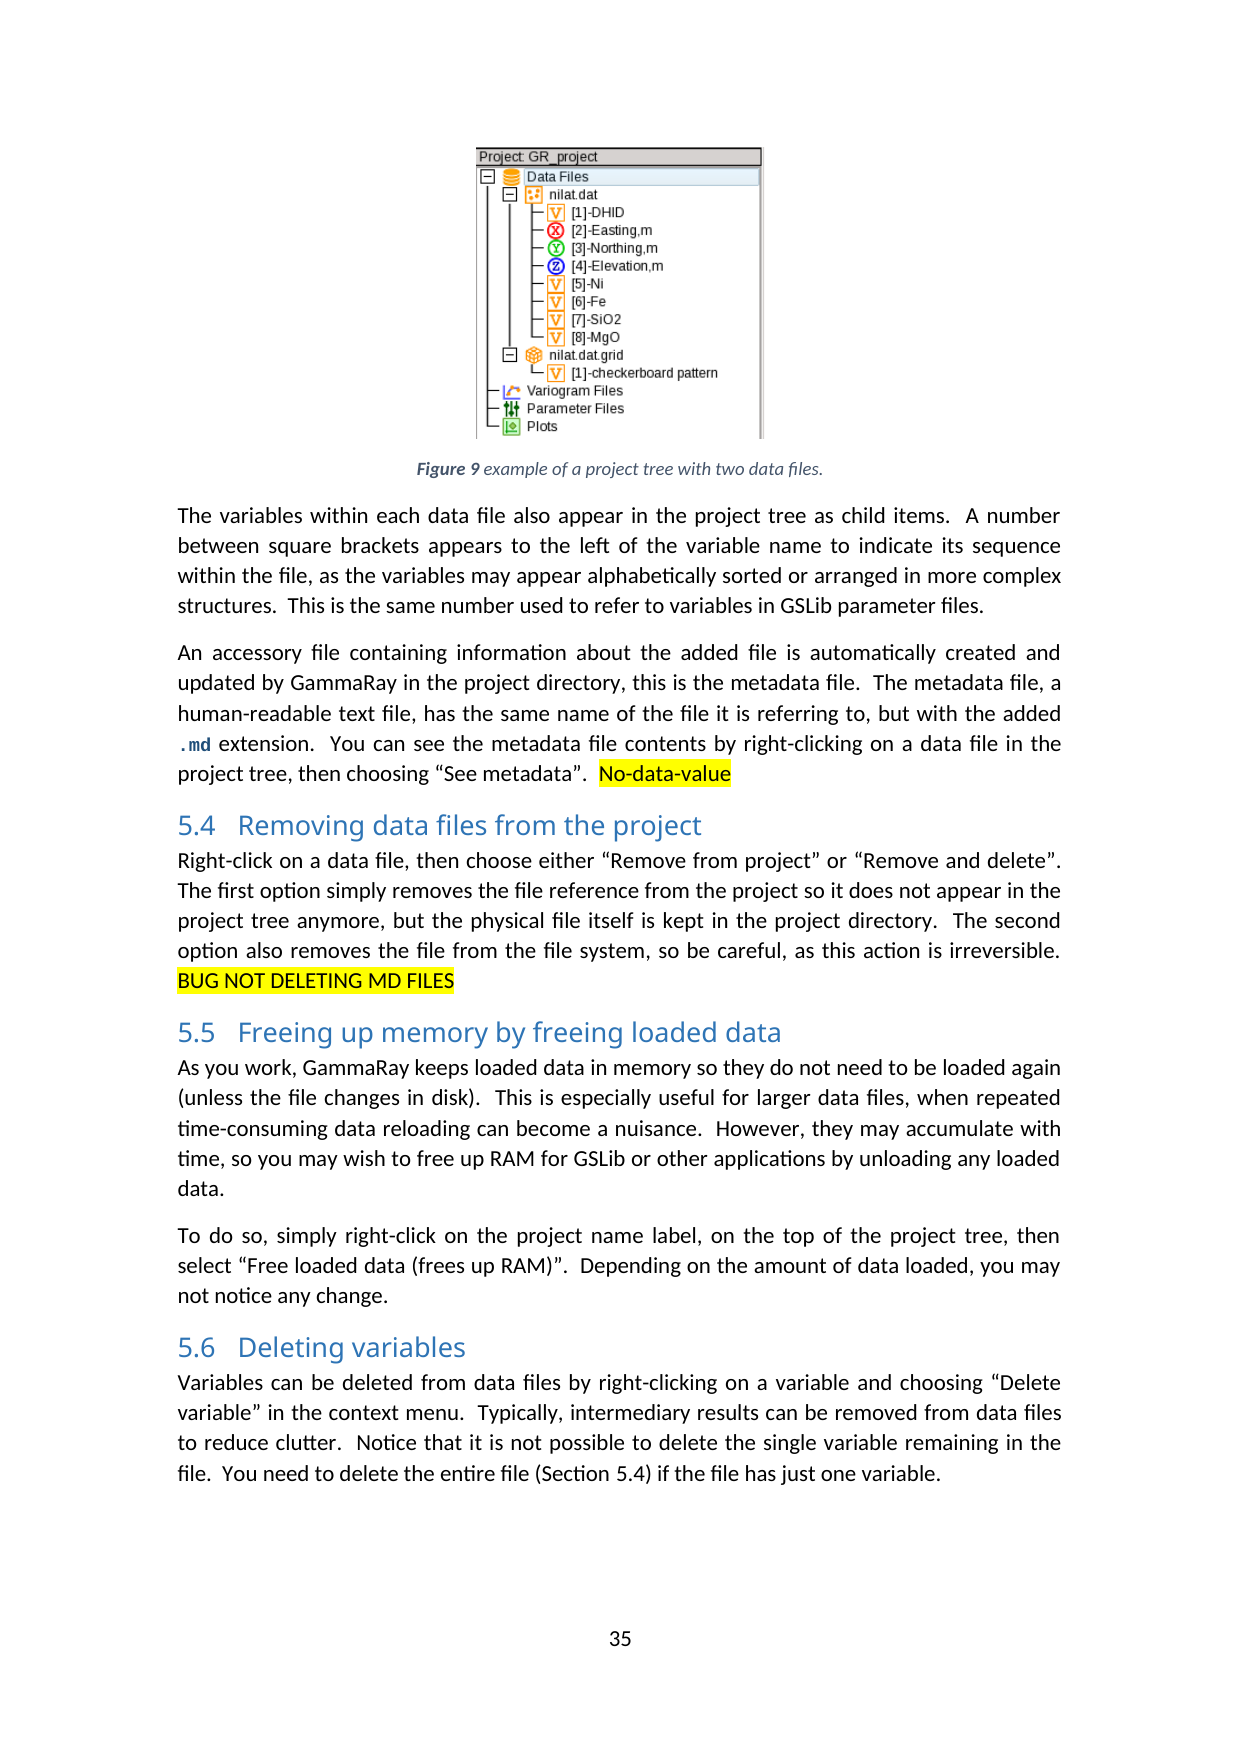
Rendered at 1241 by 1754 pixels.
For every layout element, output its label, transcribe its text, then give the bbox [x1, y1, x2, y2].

picture [476, 147, 765, 439]
text Figure 9 example of a project tree with two data files. [177, 457, 1063, 480]
text Right-click on a data file, then choose either “Remove from project” or “Remove and delete”. The first option simply removes the file reference from the project so it does not appear in the project tree anymore, but the physical file itself is kept in the project directory. The second option also removes the file from the file system, so be careful, as this action is irreversible. BUG NOT DELETING MD FILES [177, 846, 1063, 994]
subtitle Freeing up memory by freeing loaded data [177, 1013, 1063, 1050]
text To do so, simply right-click on the project name label, on the top of the project tree, then select “Free loaded data (frees up RAM)”. Depending on the amount of data loaded, you may not notice any change. [177, 1221, 1063, 1309]
text The variables within each data file also appear in the project tree as child items. A number between square brackets appears to the left of the variable name to indicate its sequence within the file, as the variables may appear alphabetically sorted or arranged in more complex structures. This is the same number used to refer to variables in GSLib parameter files. [177, 501, 1063, 619]
text An accessory file containing information about the added file is automatically created and updated by GammaRay in the project directory, this is the metadata file. The metadata file, a human-readable text file, has the same name of the file it is referring to, but with the added .md extension. You can see the metadata file contents by right-clicking on a data file in the project tree, then choosing “See metadata”. No-data-value [177, 638, 1063, 787]
text As you work, GammaRay keeps loaded data in memory so they do not need to be loaded again (unless the file changes in disk). This is especially useful for larger data files, when repeated time-consuming data reloading can become a nuisance. However, they may accumulate with time, so you may wish to free up RAM for GSLib or other applications by unloading any loaded data. [177, 1053, 1063, 1202]
subtitle Removing data files from the project [177, 806, 1063, 843]
subtitle Deleting variables [177, 1328, 1063, 1365]
text Variables can be deleted from data files by right-clicking on a variable and choosing “Delete variable” in the context menu. Typically, intermediary results can be removed from data files to reduce clutter. Notice that it is not possible to delete the single variable remaining in the file. You need to delete the entire file (Section 5.4) if the file has just one variable. [177, 1368, 1063, 1487]
